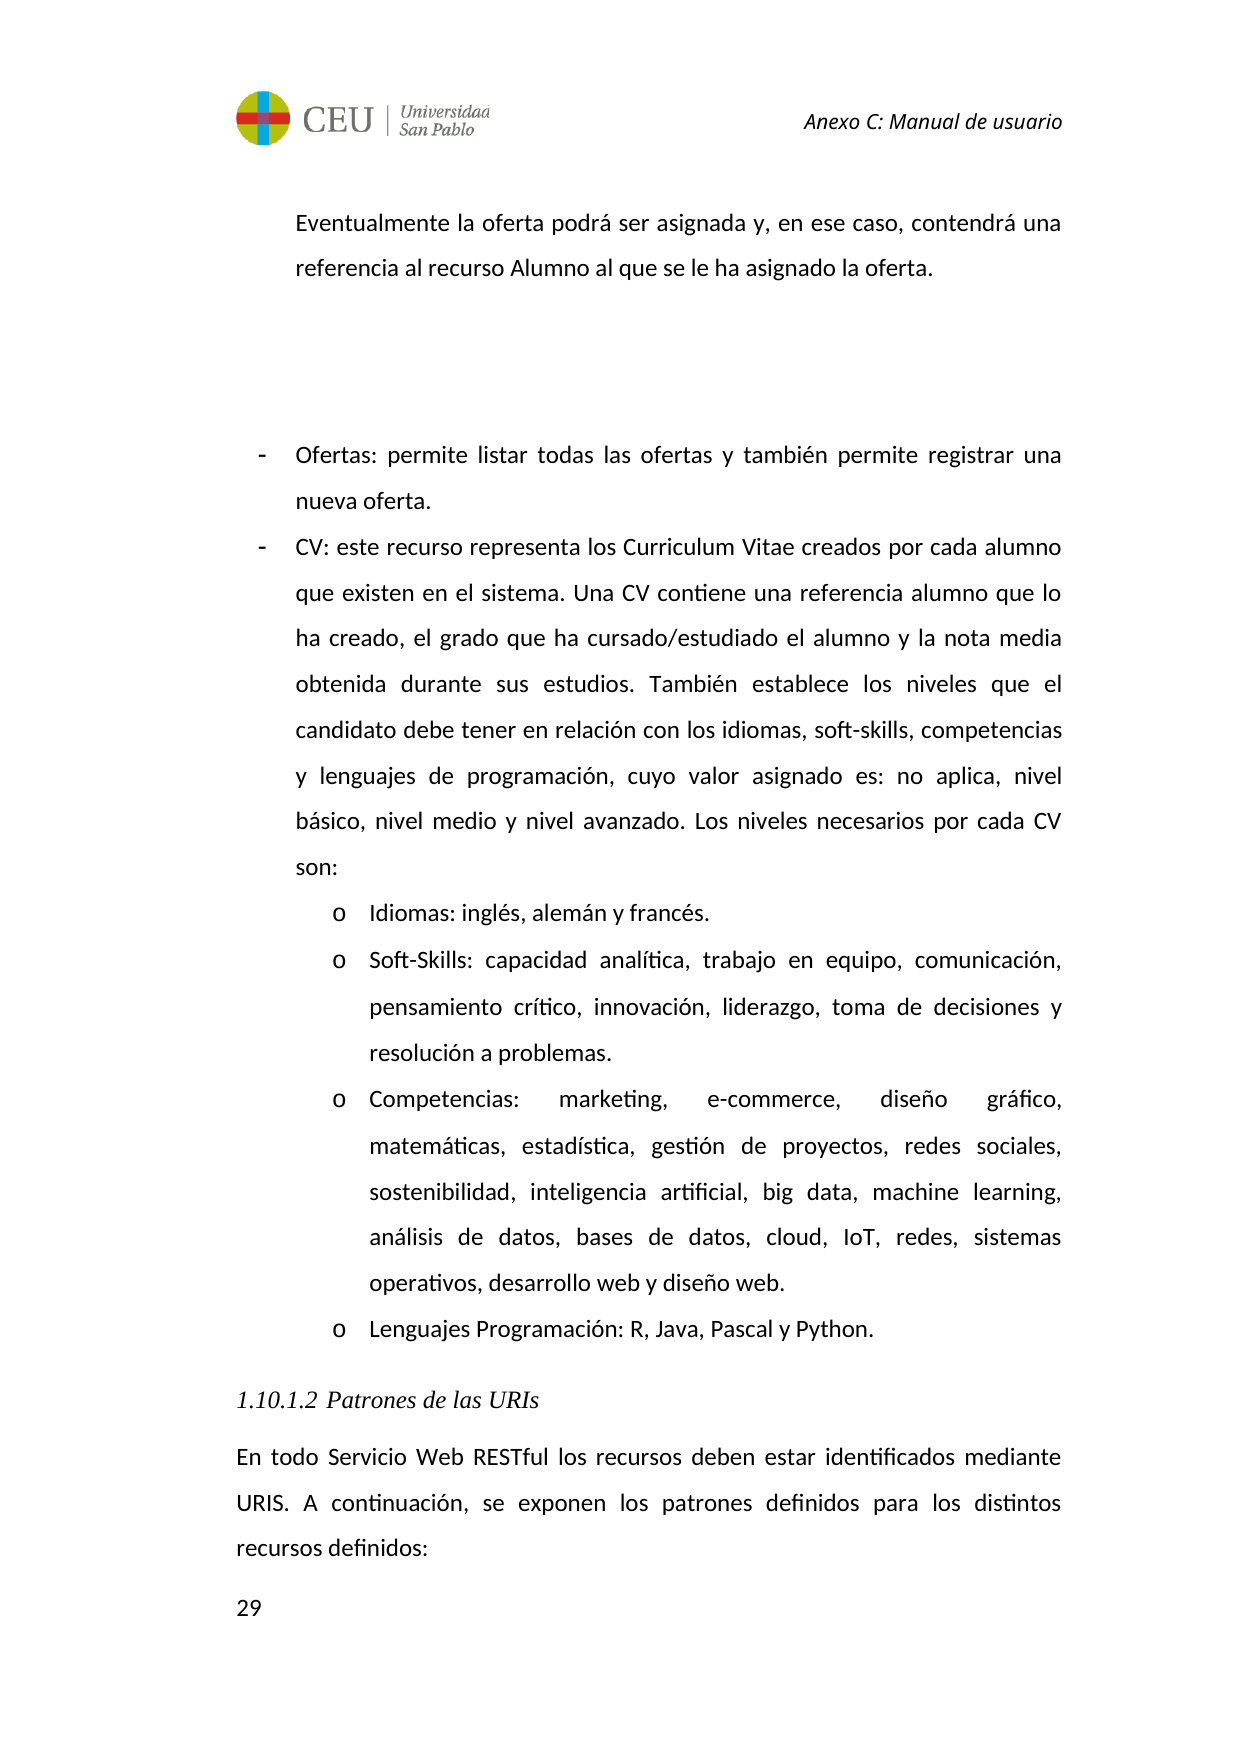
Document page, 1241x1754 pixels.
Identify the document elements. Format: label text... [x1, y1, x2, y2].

text En todo Servicio Web RESTful los recursos deben estar identificados mediante URIS. A continuación, se exponen los patrones definidos para los distintos recursos definidos: [236, 1441, 1063, 1563]
list Lenguajes Programación: R, Java, Pascal y Python. [332, 1313, 1063, 1345]
subtitle Patrones de las URIs [236, 1386, 1063, 1414]
list Competencias: marketing, e-commerce, diseño gráfico, matemáticas, estadística, gestión de proyectos, redes sociales, sostenibilidad, inteligencia artificial, big data, machine learning, análisis de datos, bases de datos, cloud, IoT, redes, sistemas operativos, desarrollo web y diseño web. [332, 1083, 1063, 1298]
list Ofertas: permite listar todas las ofertas y también permite registrar una nueva oferta. [258, 440, 1063, 516]
list CV: este recurso representa los Curriculum Vitae creados por cada alumno que existen en el sistema. Una CV contiene una referencia alumno que lo ha creado, el grado que ha cursado/estudiado el alumno y la nota media obtenida durante sus estudios. También establece los niveles que el candidato debe tener en relación con los idiomas, soft-skills, competencias y lenguajes de programación, cuyo valor asignado es: no aplica, nivel básico, nivel medio y nivel avanzado. Los niveles necesarios por cada CV son: [258, 531, 1063, 882]
list Soft-Skills: capacidad analítica, trabajo en equipo, comunicación, pensamiento crítico, innovación, liderazgo, toma de decisiones y resolución a problemas. [332, 944, 1063, 1068]
list Eventualmente la oferta podrá ser asignada y, en ese caso, contendrá una referencia al recurso Alumno al que se le ha asignado la oferta. [295, 207, 1063, 283]
list Idiomas: inglés, alemán y francés. [332, 897, 1063, 929]
picture [235, 89, 490, 146]
